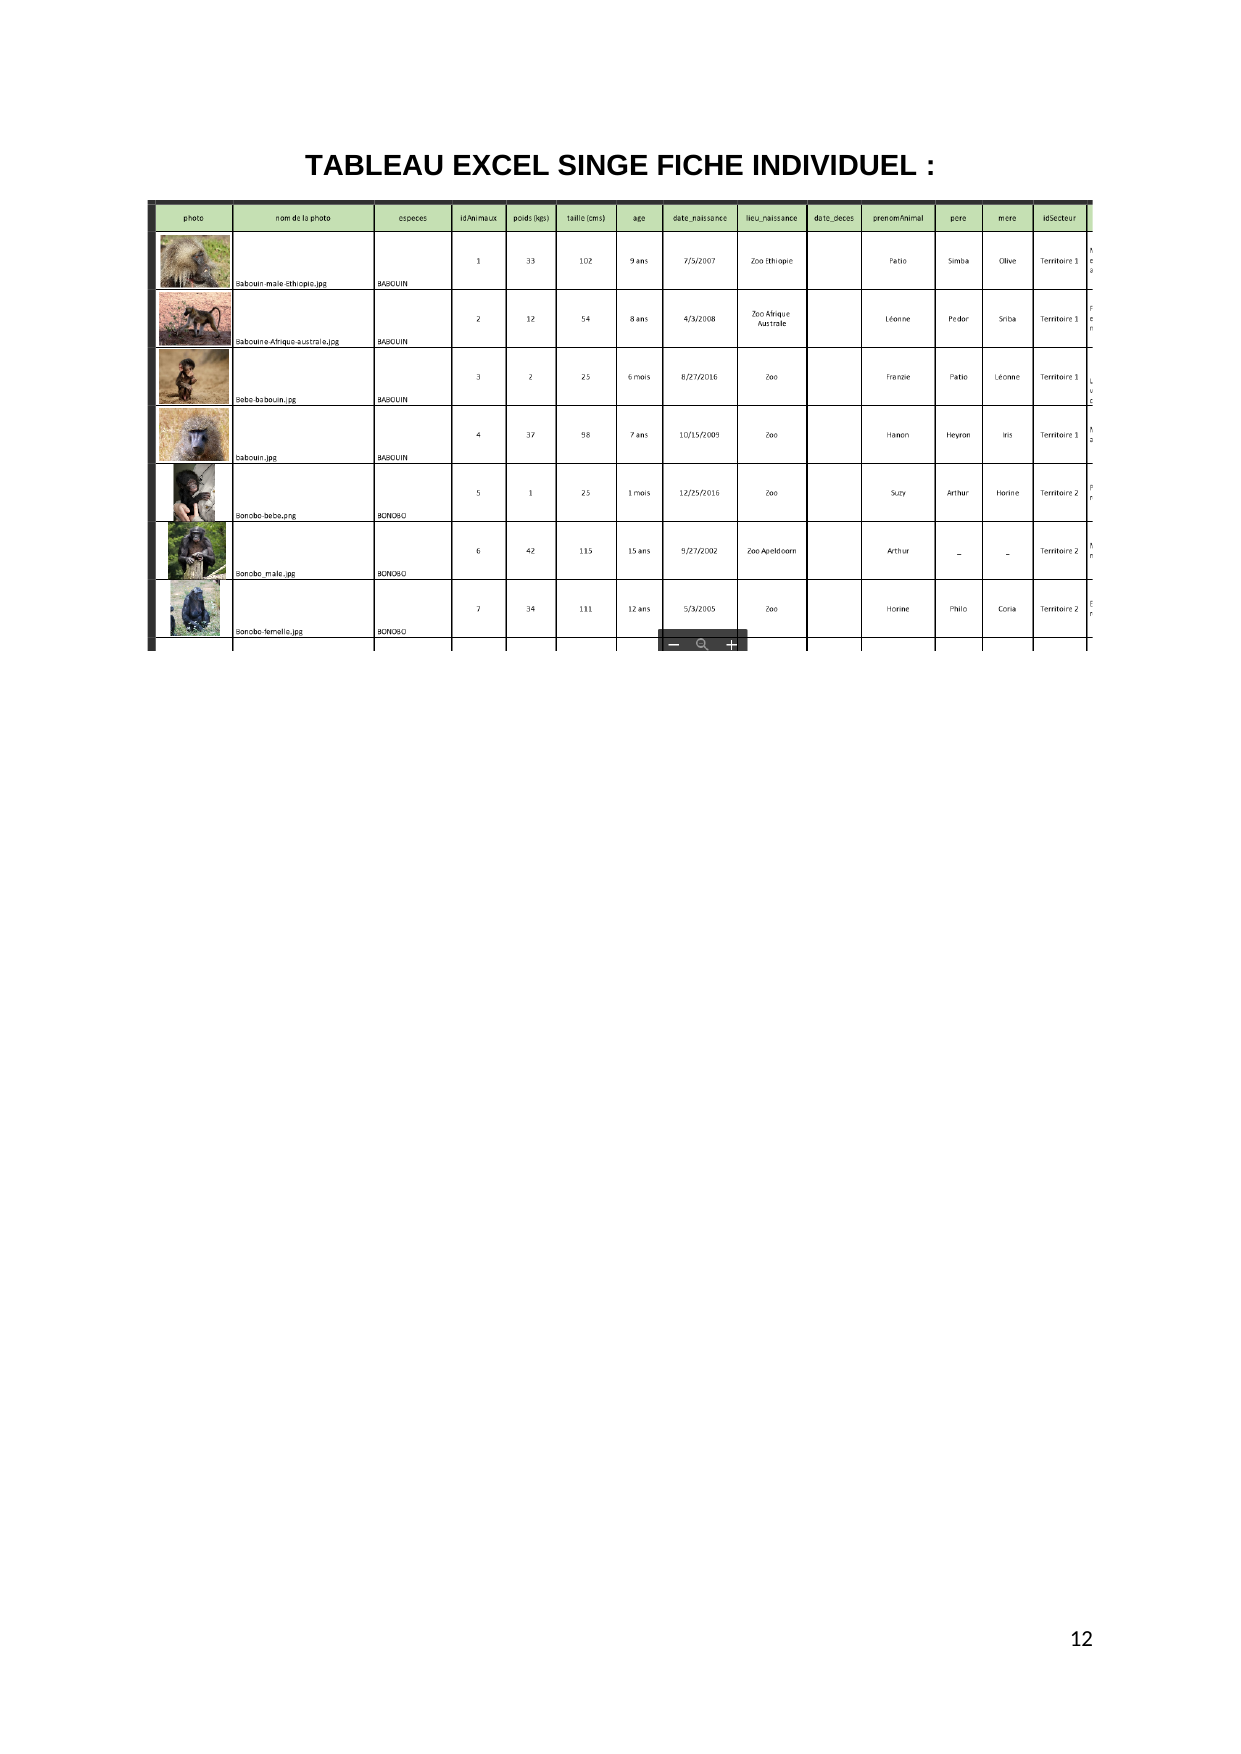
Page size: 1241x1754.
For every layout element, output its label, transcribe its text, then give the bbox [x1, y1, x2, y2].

text TABLEAU EXCEL SINGE FICHE INDIVIDUEL : [148, 148, 1093, 181]
picture [147, 200, 1093, 651]
